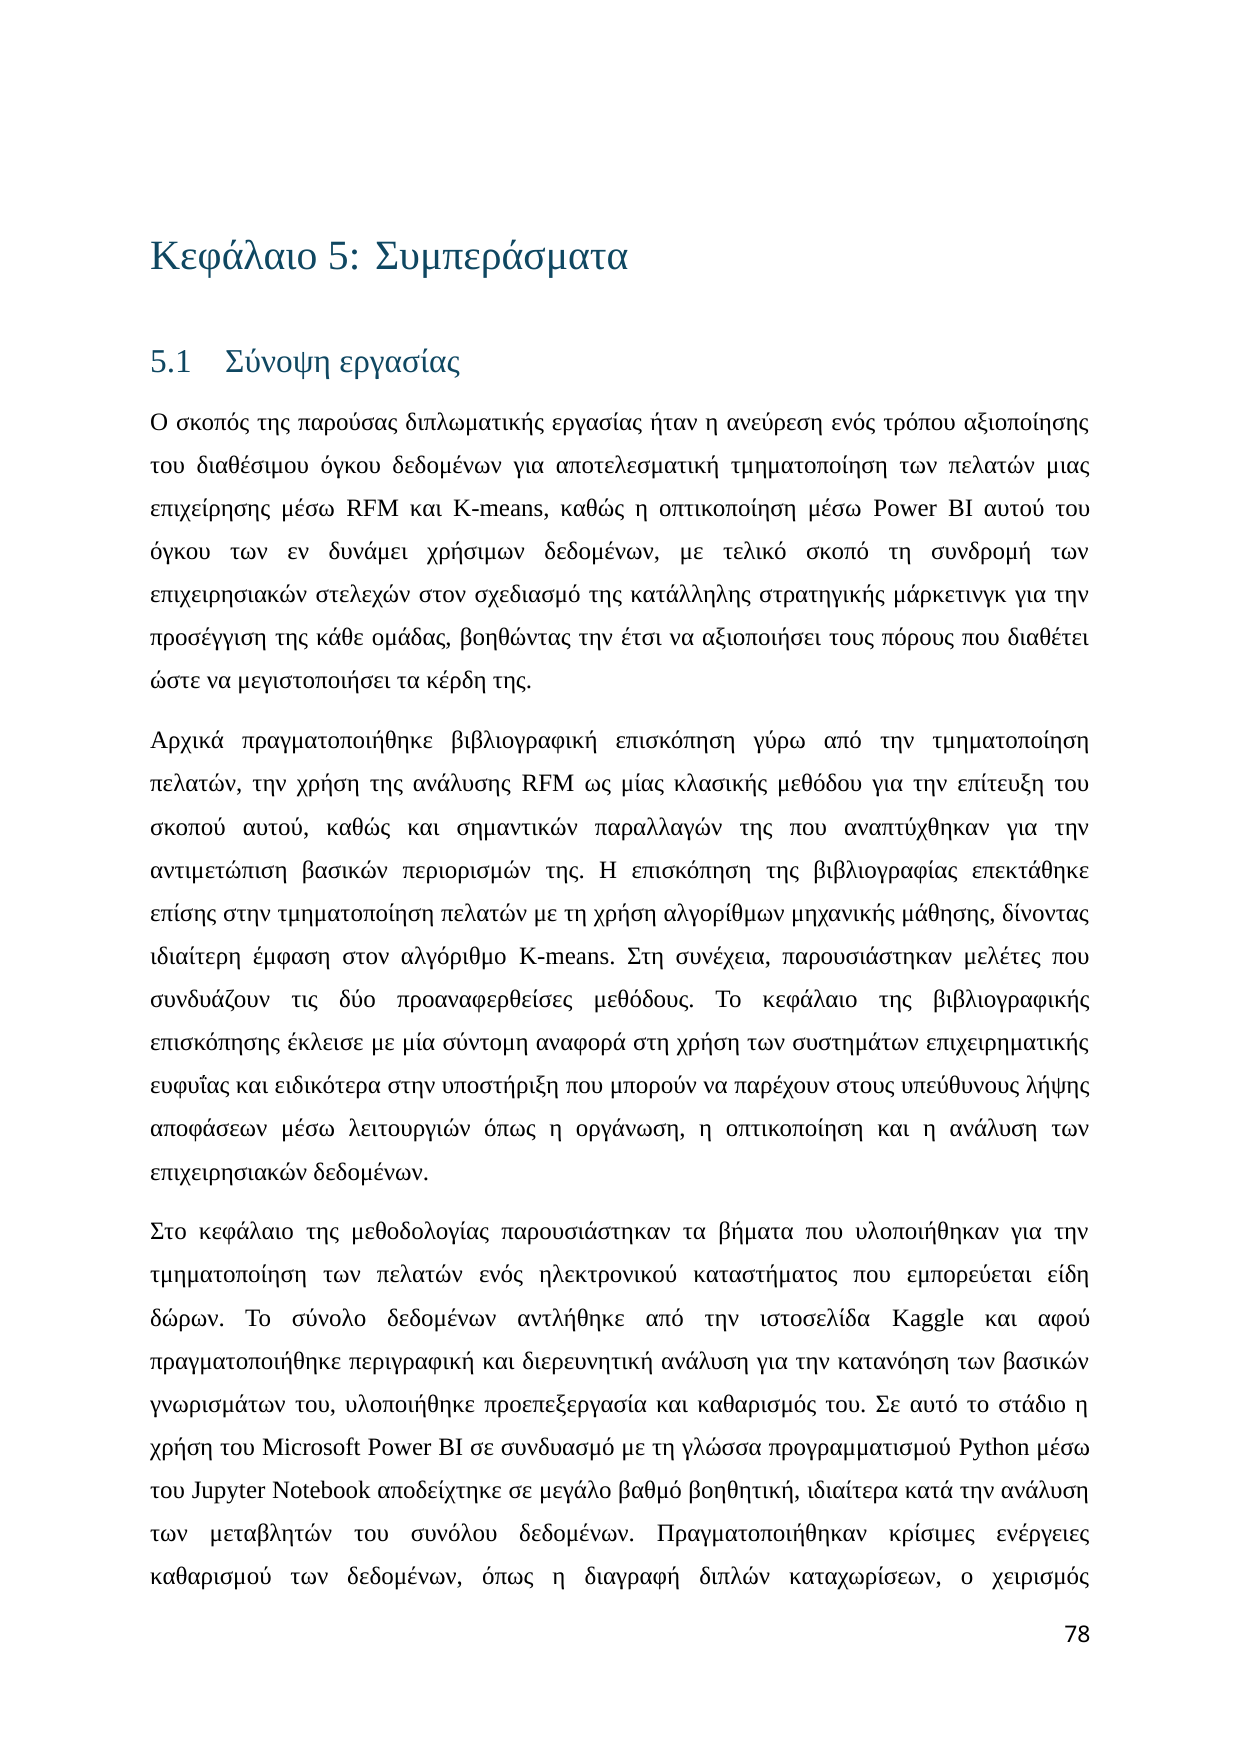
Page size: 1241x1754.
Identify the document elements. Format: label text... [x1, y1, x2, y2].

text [150, 1216, 1090, 1590]
subtitle Σύνοψη εργασίας [150, 341, 1090, 379]
subtitle Συμπεράσματα [150, 231, 1090, 278]
text Αρχικά πραγματοποιήθηκε βιβλιογραφική επισκόπηση γύρω από την τμηματοποίηση πελατών, την χρήση της ανάλυσης RFM ως μίας κλασικής μεθόδου για την επίτευξη του σκοπού αυτού, καθώς και σημαντικών παραλλαγών της που αναπτύχθηκαν για την αντιμετώπιση βασικών περιορισμών της. Η επισκόπηση της βιβλιογραφίας επεκτάθηκε επίσης στην τμηματοποίηση πελατών με τη χρήση αλγορίθμων μηχανικής μάθησης, δίνοντας ιδιαίτερη έμφαση στον αλγόριθμο K-means. Στη συνέχεια, παρουσιάστηκαν μελέτες που συνδυάζουν τις δύο προαναφερθείσες μεθόδους. Το κεφάλαιο της βιβλιογραφικής επισκόπησης έκλεισε με μία σύντομη αναφορά στη χρήση των συστημάτων επιχειρηματικής ευφυΐας και ειδικότερα στην υποστήριξη που μπορούν να παρέχουν στους υπεύθυνους λήψης αποφάσεων μέσω λειτουργιών όπως η οργάνωση, η οπτικοποίηση και η ανάλυση των επιχειρησιακών δεδομένων. [150, 725, 1090, 1185]
text Ο σκοπός της παρούσας διπλωματικής εργασίας ήταν η ανεύρεση ενός τρόπου αξιοποίησης του διαθέσιμου όγκου δεδομένων για αποτελεσματική τμηματοποίηση των πελατών μιας επιχείρησης μέσω RFM και K-means, καθώς η οπτικοποίηση μέσω Power BI αυτού του όγκου των εν δυνάμει χρήσιμων δεδομένων, με τελικό σκοπό τη συνδρομή των επιχειρησιακών στελεχών στον σχεδιασμό της κατάλληλης στρατηγικής μάρκετινγκ για την προσέγγιση της κάθε ομάδας, βοηθώντας την έτσι να αξιοποιήσει τους πόρους που διαθέτει ώστε να μεγιστοποιήσει τα κέρδη της. [150, 407, 1090, 694]
